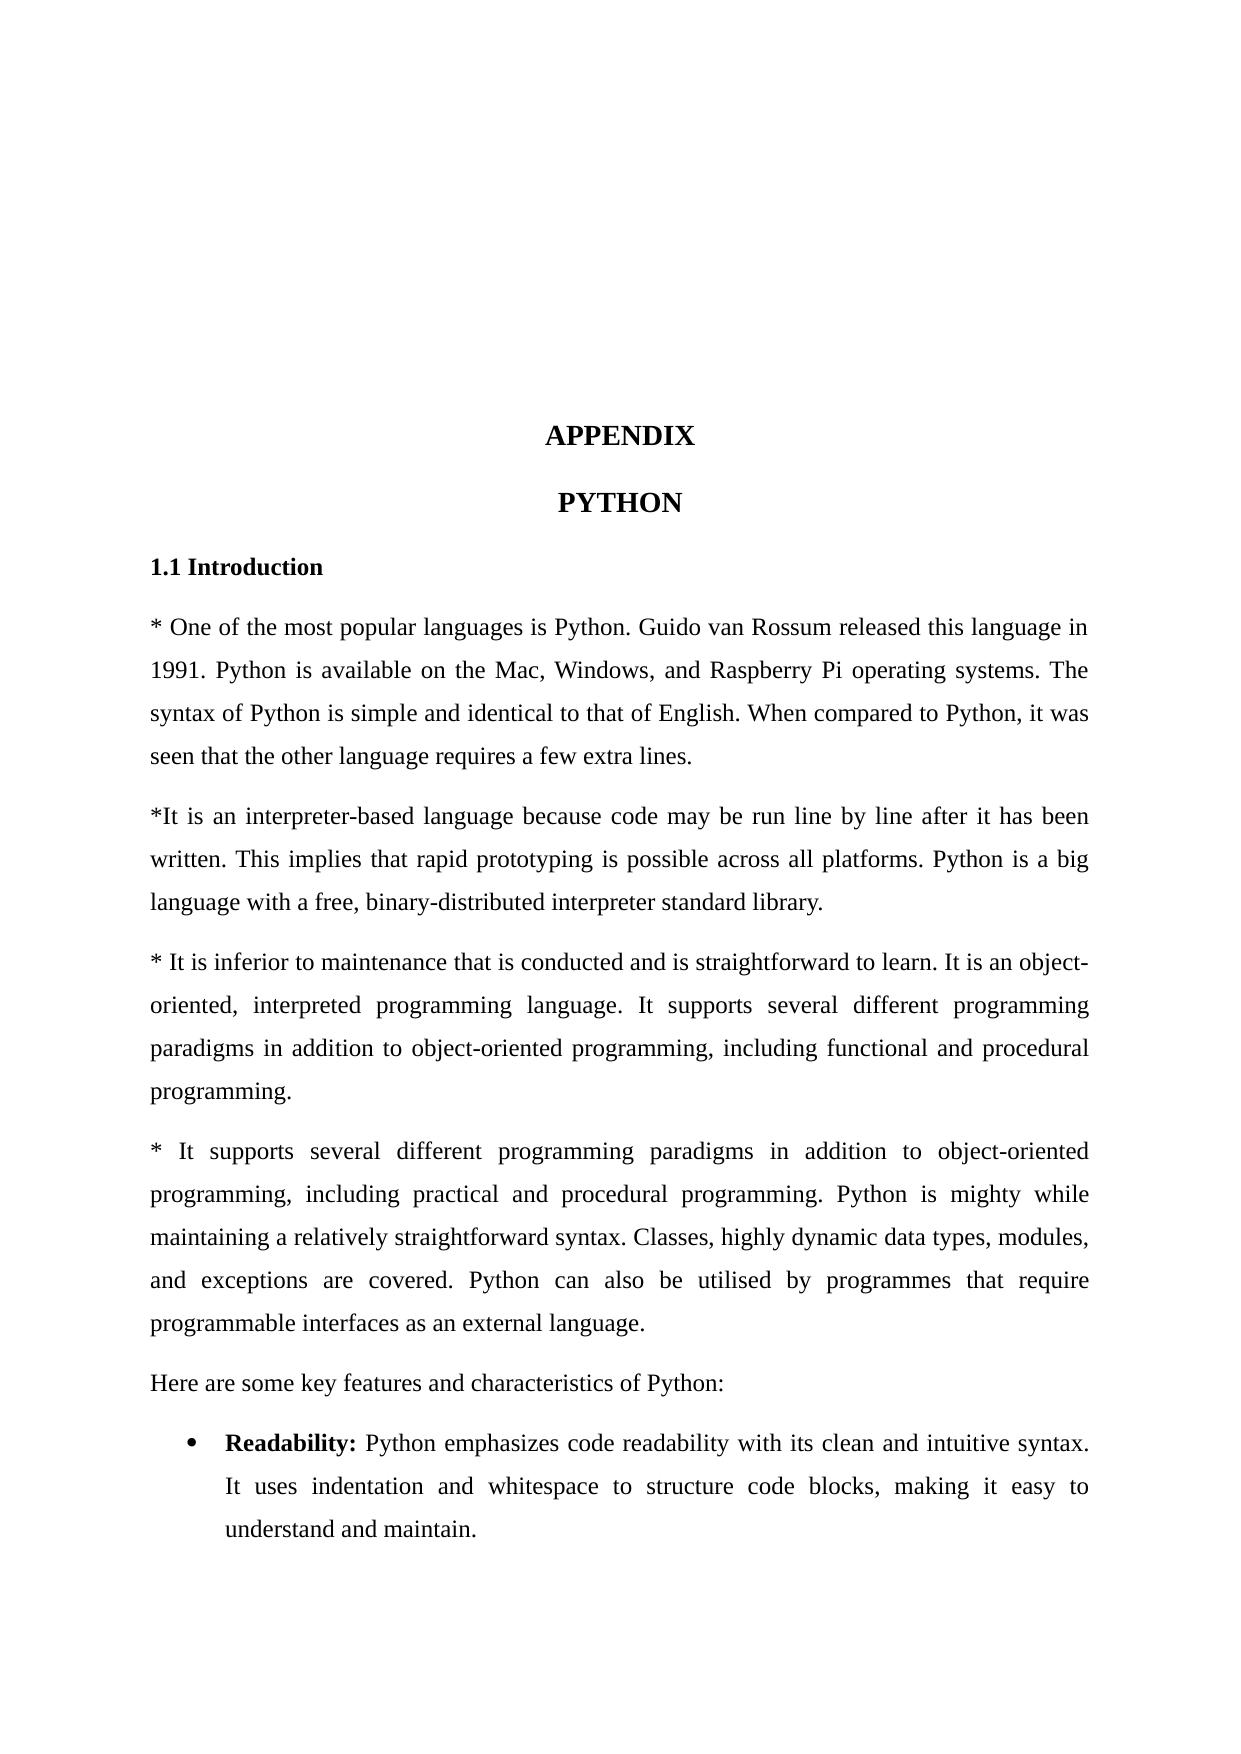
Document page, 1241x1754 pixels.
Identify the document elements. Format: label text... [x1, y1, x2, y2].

text *It is an interpreter-based language because code may be run line by line after it has been written. This implies that rapid prototyping is possible across all platforms. Python is a big language with a free, binary-distributed interpreter standard library. [150, 801, 1090, 916]
text * It supports several different programming paradigms in addition to object-oriented programming, including practical and procedural programming. Python is mighty while maintaining a relatively straightforward syntax. Classes, highly dynamic data types, modules, and exceptions are covered. Python can also be utilised by programmes that require programmable interfaces as an external language. [150, 1136, 1090, 1337]
text 1.1 Introduction [150, 552, 1090, 581]
text PYTHON [150, 485, 1090, 518]
text Here are some key features and characteristics of Python: [150, 1368, 1090, 1397]
text * One of the most popular languages is Python. Guido van Rossum released this language in 1991. Python is available on the Mac, Windows, and Raspberry Pi operating systems. The syntax of Python is simple and identical to that of English. When compared to Python, it was seen that the other language requires a few extra lines. [150, 612, 1090, 770]
text APPENDIX [150, 418, 1090, 451]
list Readability: Python emphasizes code readability with its clean and intuitive syntax. It uses indentation and whitespace to structure code blocks, making it easy to understand and maintain. [187, 1428, 1090, 1543]
text * It is inferior to maintenance that is conducted and is straightforward to learn. It is an object-oriented, interpreted programming language. It supports several different programming paradigms in addition to object-oriented programming, including functional and procedural programming. [150, 947, 1090, 1105]
